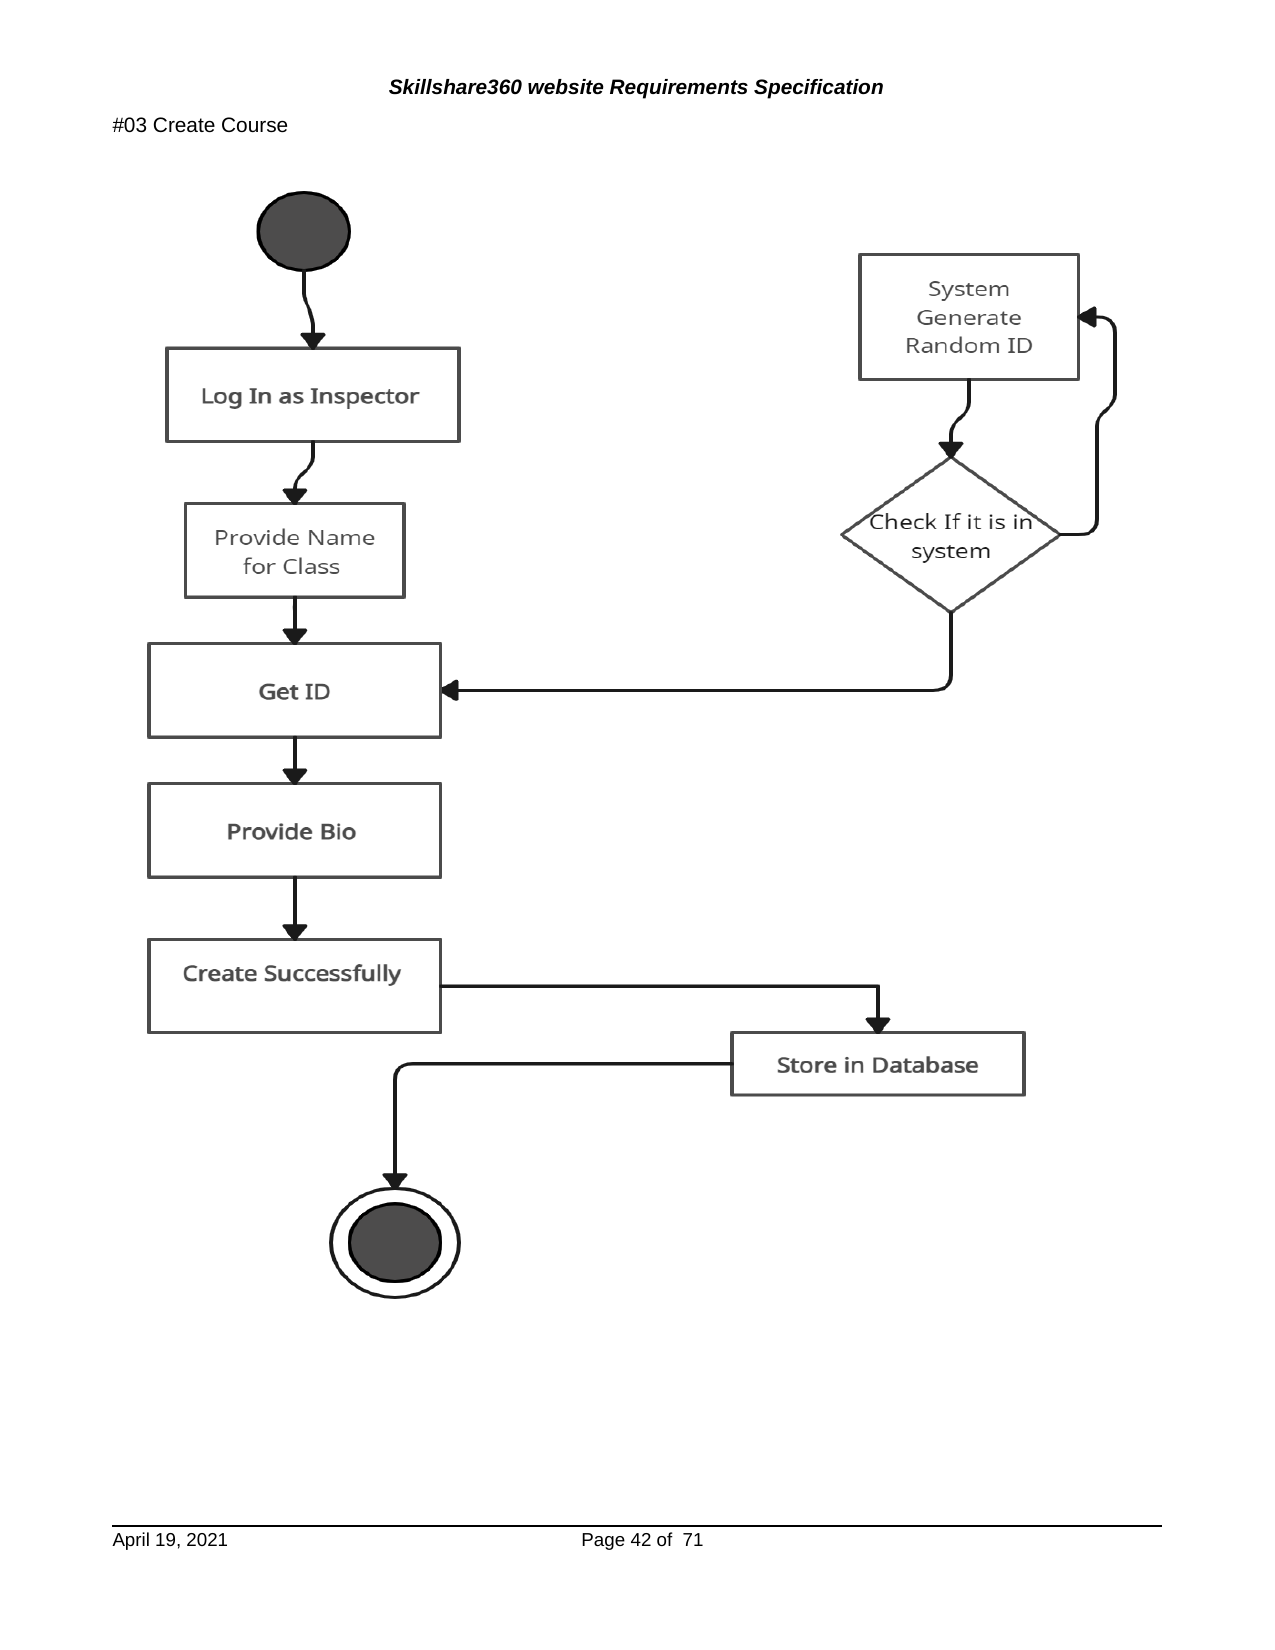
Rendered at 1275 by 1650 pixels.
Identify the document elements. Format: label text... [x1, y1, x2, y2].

text #03 Create Course [112, 112, 1162, 136]
picture [112, 161, 1151, 1328]
